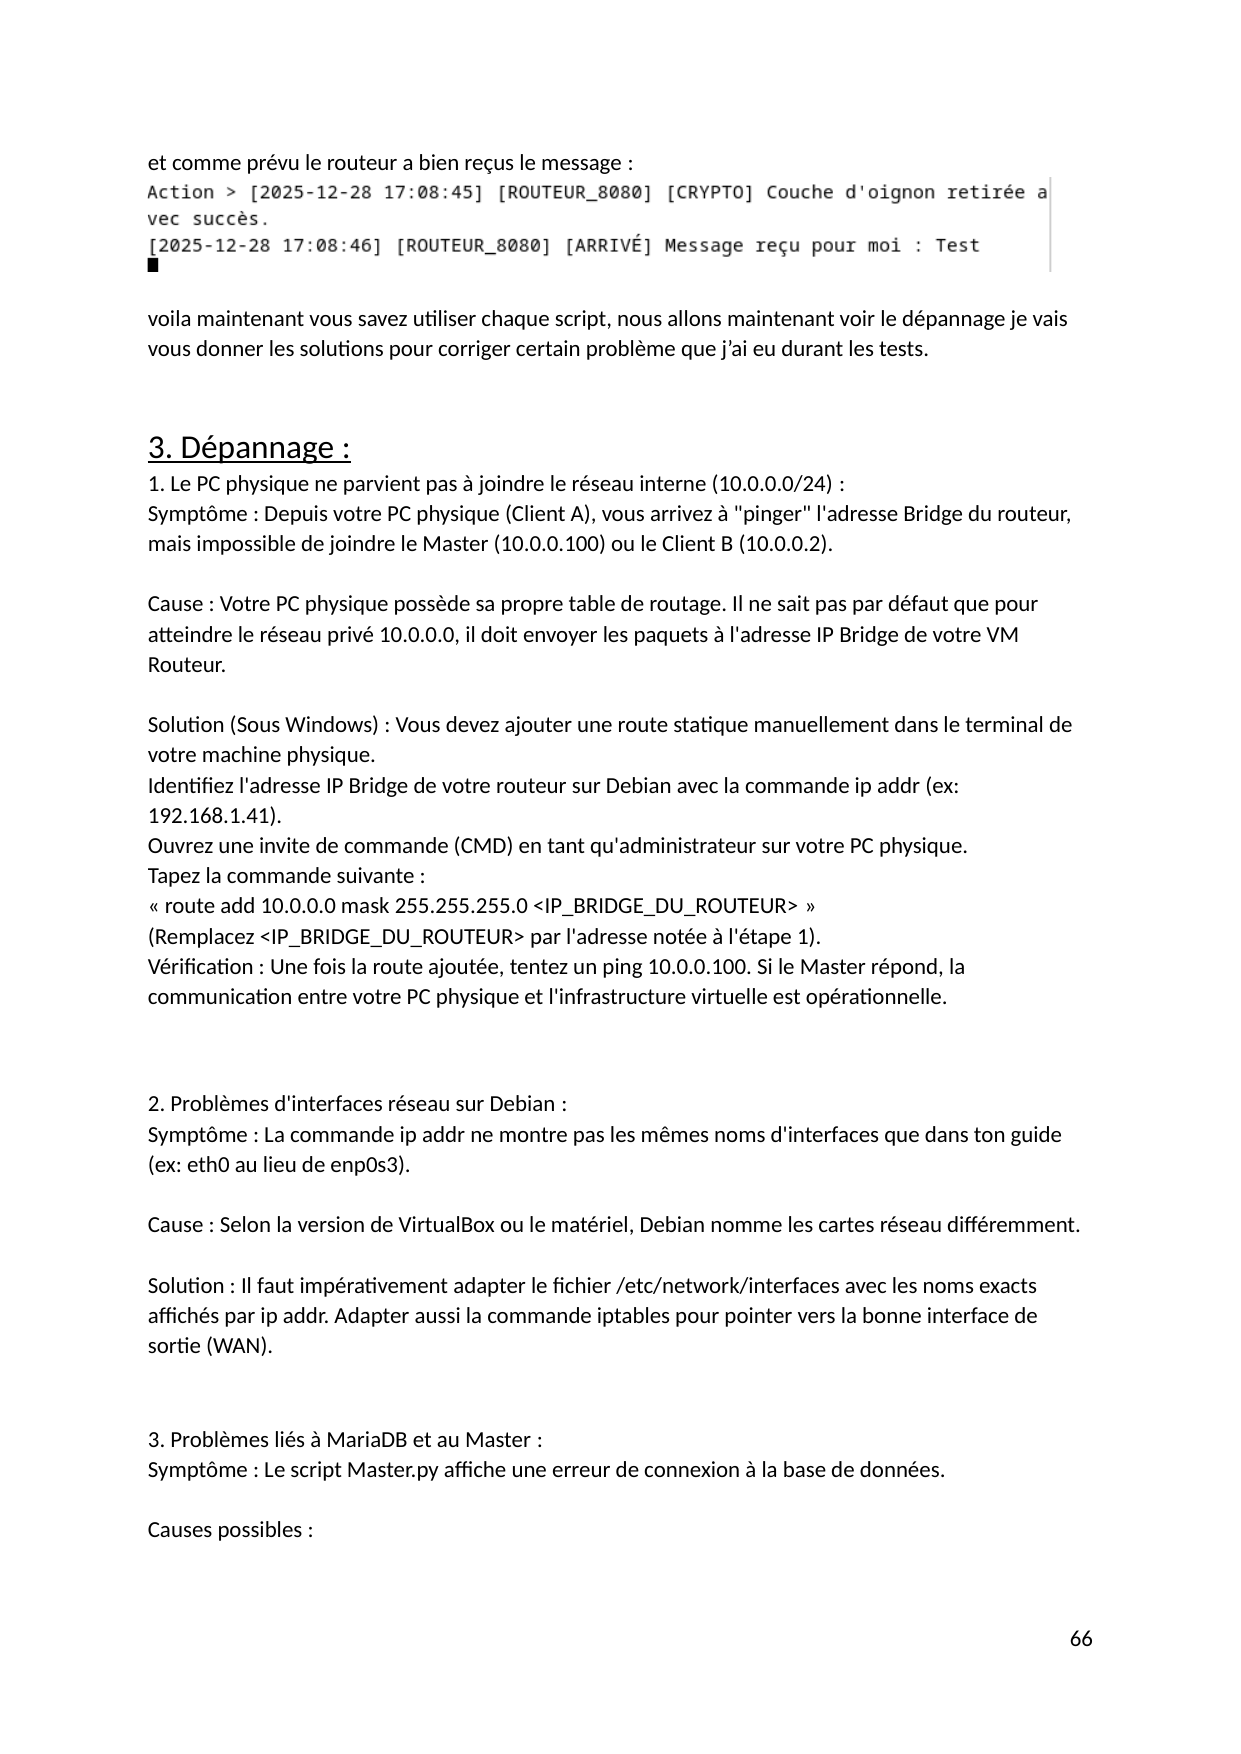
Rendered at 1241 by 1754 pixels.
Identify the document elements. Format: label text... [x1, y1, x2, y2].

text 3. Problèmes liés à MariaDB et au Master : Symptôme : Le script Master.py affiche une erreur de connexion à la base de données. Causes possibles : [148, 1425, 1093, 1544]
picture [147, 177, 1052, 272]
text et comme prévu le routeur a bien reçus le message : voila maintenant vous savez utiliser chaque script, nous allons maintenant voir le dépannage je vais vous donner les solutions pour corriger certain problème que j’ai eu durant les tests. 3. Dépannage : 1. Le PC physique ne parvient pas à joindre le réseau interne (10.0.0.0/24) : Symptôme : Depuis votre PC physique (Client A), vous arrivez à "pinger" l'adresse Bridge du routeur, mais impossible de joindre le Master (10.0.0.100) ou le Client B (10.0.0.2). Cause : Votre PC physique possède sa propre table de routage. Il ne sait pas par défaut que pour atteindre le réseau privé 10.0.0.0, il doit envoyer les paquets à l'adresse IP Bridge de votre VM Routeur. Solution (Sous Windows) : Vous devez ajouter une route statique manuellement dans le terminal de votre machine physique. Identifiez l'adresse IP Bridge de votre routeur sur Debian avec la commande ip addr (ex: 192.168.1.41). Ouvrez une invite de commande (CMD) en tant qu'administrateur sur votre PC physique. Tapez la commande suivante : « route add 10.0.0.0 mask 255.255.255.0 <IP_BRIDGE_DU_ROUTEUR> » (Remplacez <IP_BRIDGE_DU_ROUTEUR> par l'adresse notée à l'étape 1). Vérification : Une fois la route ajoutée, tentez un ping 10.0.0.100. Si le Master répond, la communication entre votre PC physique et l'infrastructure virtuelle est opérationnelle. [148, 148, 1093, 1071]
text 2. Problèmes d'interfaces réseau sur Debian : Symptôme : La commande ip addr ne montre pas les mêmes noms d'interfaces que dans ton guide (ex: eth0 au lieu de enp0s3). Cause : Selon la version de VirtualBox ou le matériel, Debian nomme les cartes réseau différemment. Solution : Il faut impérativement adapter le fichier /etc/network/interfaces avec les noms exacts affichés par ip addr. Adapter aussi la commande iptables pour pointer vers la bonne interface de sortie (WAN). [148, 1089, 1093, 1359]
